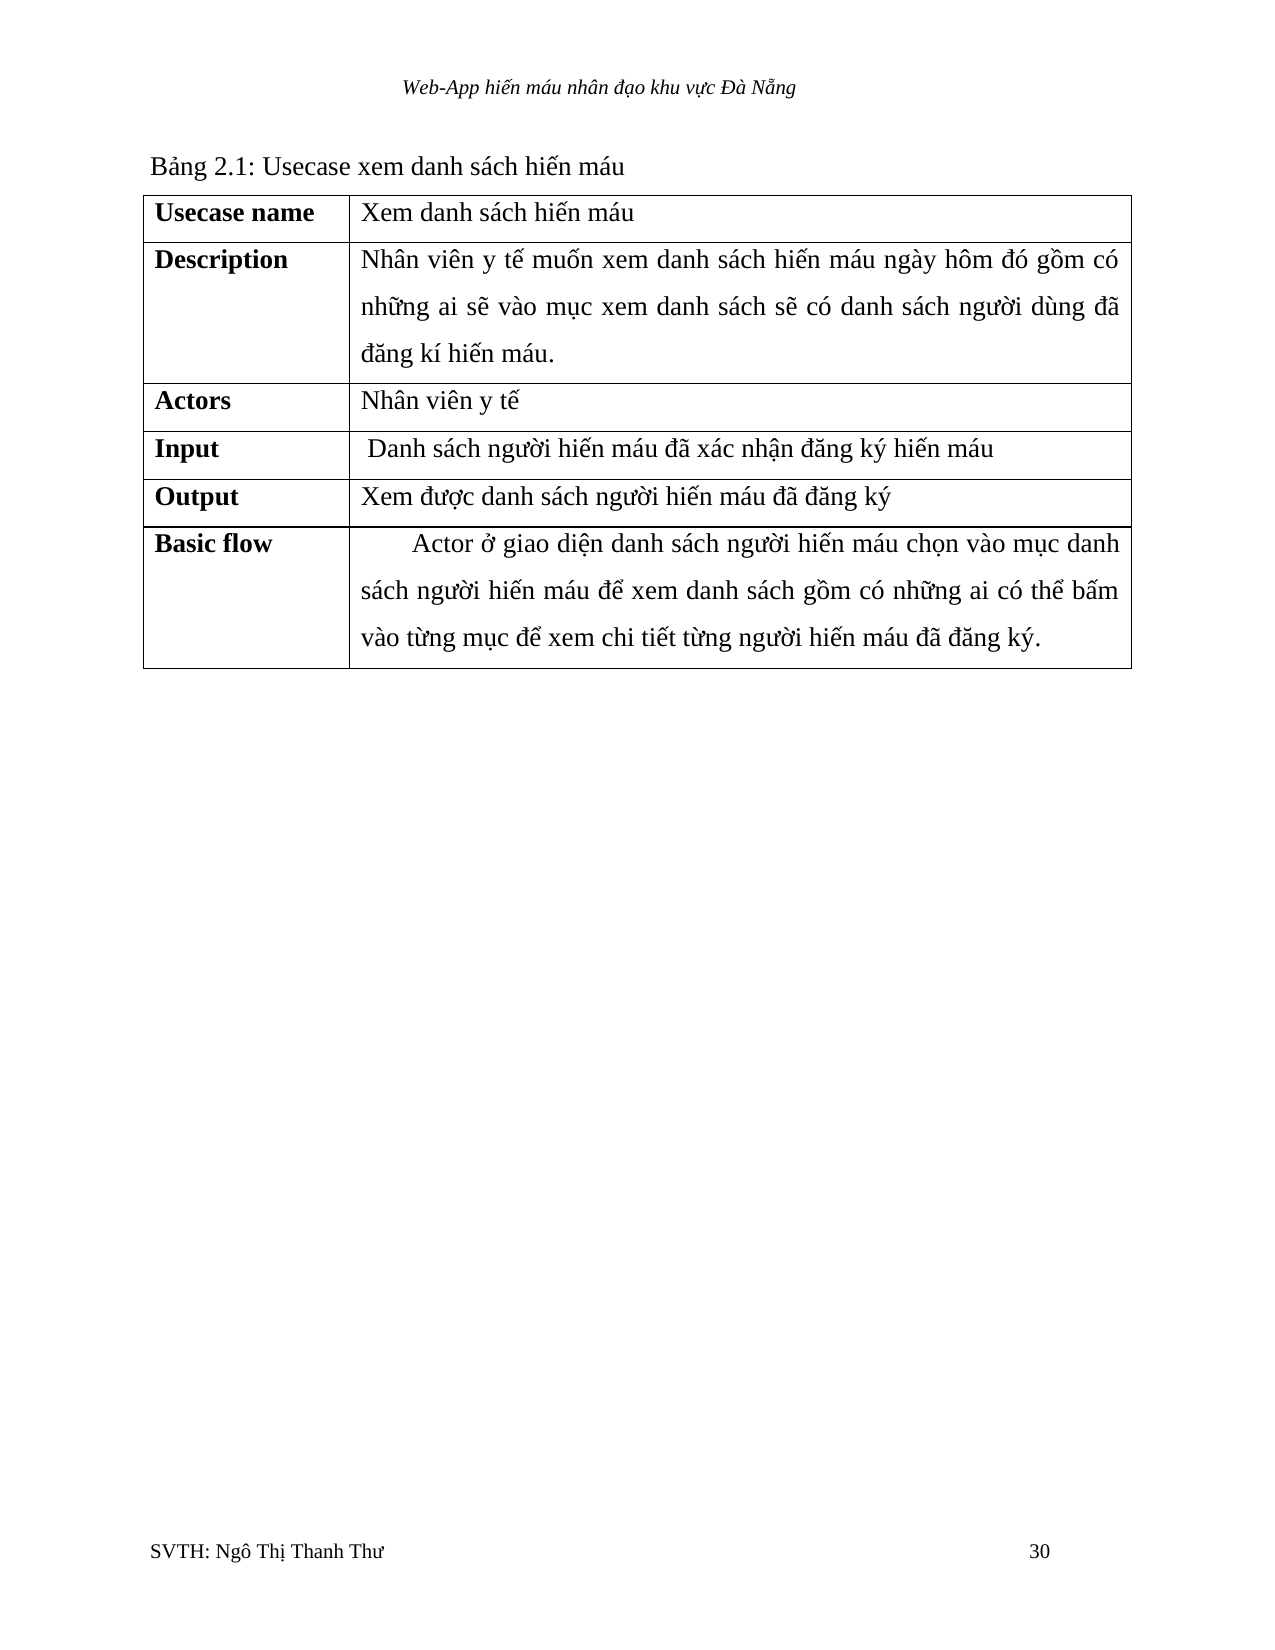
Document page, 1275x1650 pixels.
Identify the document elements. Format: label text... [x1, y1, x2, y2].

table_cell Description [144, 243, 349, 383]
table_cell Basic flow [144, 528, 349, 667]
table_cell Actor ở giao diện danh sách người hiến máu chọn vào mục danh sách người hiến máu để xem danh sách gồm có những ai có thể bấm vào từng mục để xem chi tiết từng người hiến máu đã đăng ký. [350, 528, 1131, 667]
table_cell Input [144, 432, 349, 479]
table_cell Actors [144, 384, 349, 431]
subtitle Usecase xem danh sách hiến máu [150, 150, 1125, 181]
table_header Usecase name [144, 196, 349, 242]
table_cell Nhân viên y tế [350, 384, 1131, 431]
table_cell Danh sách người hiến máu đã xác nhận đăng ký hiến máu [350, 432, 1131, 479]
table_header Xem danh sách hiến máu [350, 196, 1131, 242]
table_cell Xem được danh sách người hiến máu đã đăng ký [350, 480, 1131, 526]
table_cell Output [144, 480, 349, 526]
table_cell Nhân viên y tế muốn xem danh sách hiến máu ngày hôm đó gồm có những ai sẽ vào mục xem danh sách sẽ có danh sách người dùng đã đăng kí hiến máu. [350, 243, 1131, 383]
